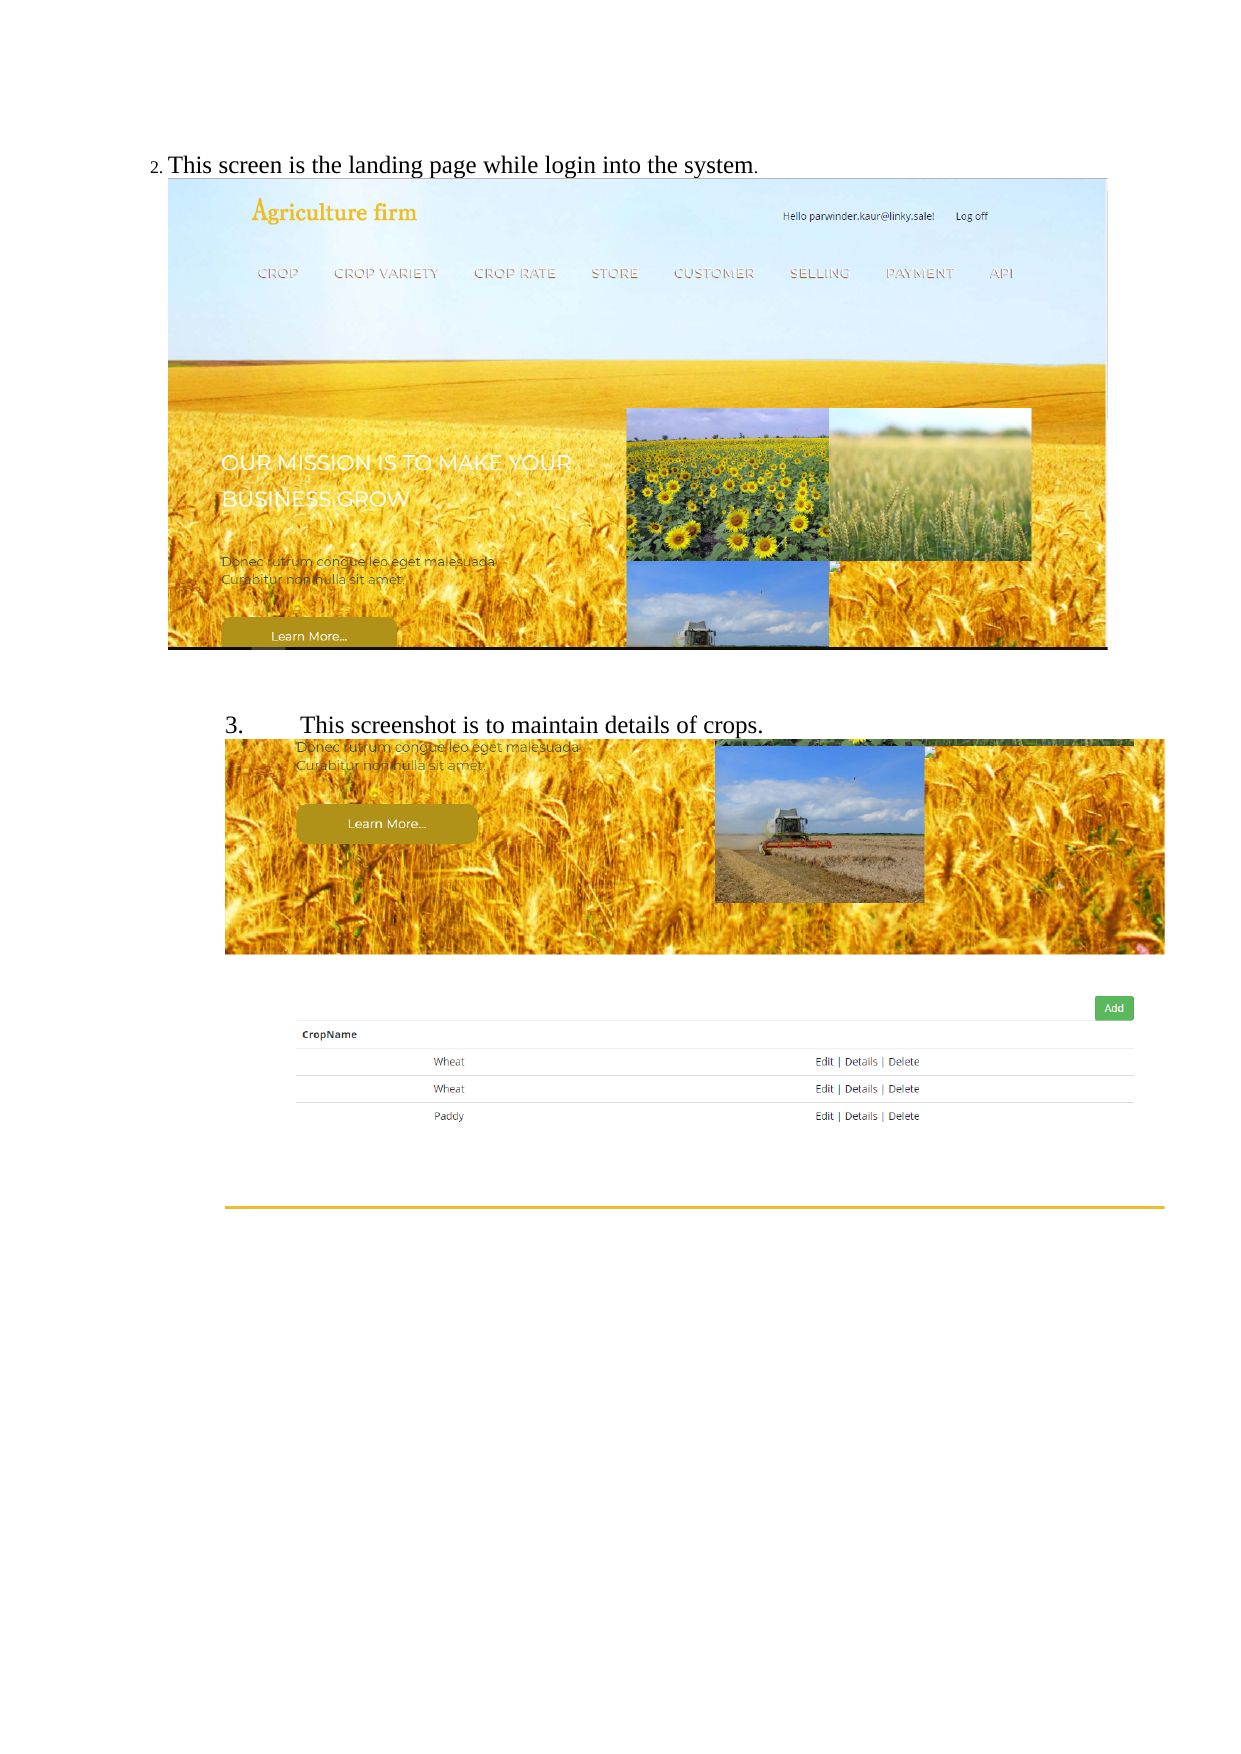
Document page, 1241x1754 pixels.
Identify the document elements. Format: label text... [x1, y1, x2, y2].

picture [225, 739, 1165, 1209]
picture [168, 178, 1108, 650]
text 2. This screen is the landing page while login into the system. [150, 150, 1126, 179]
list This screenshot is to maintain details of crops. [225, 711, 1126, 739]
